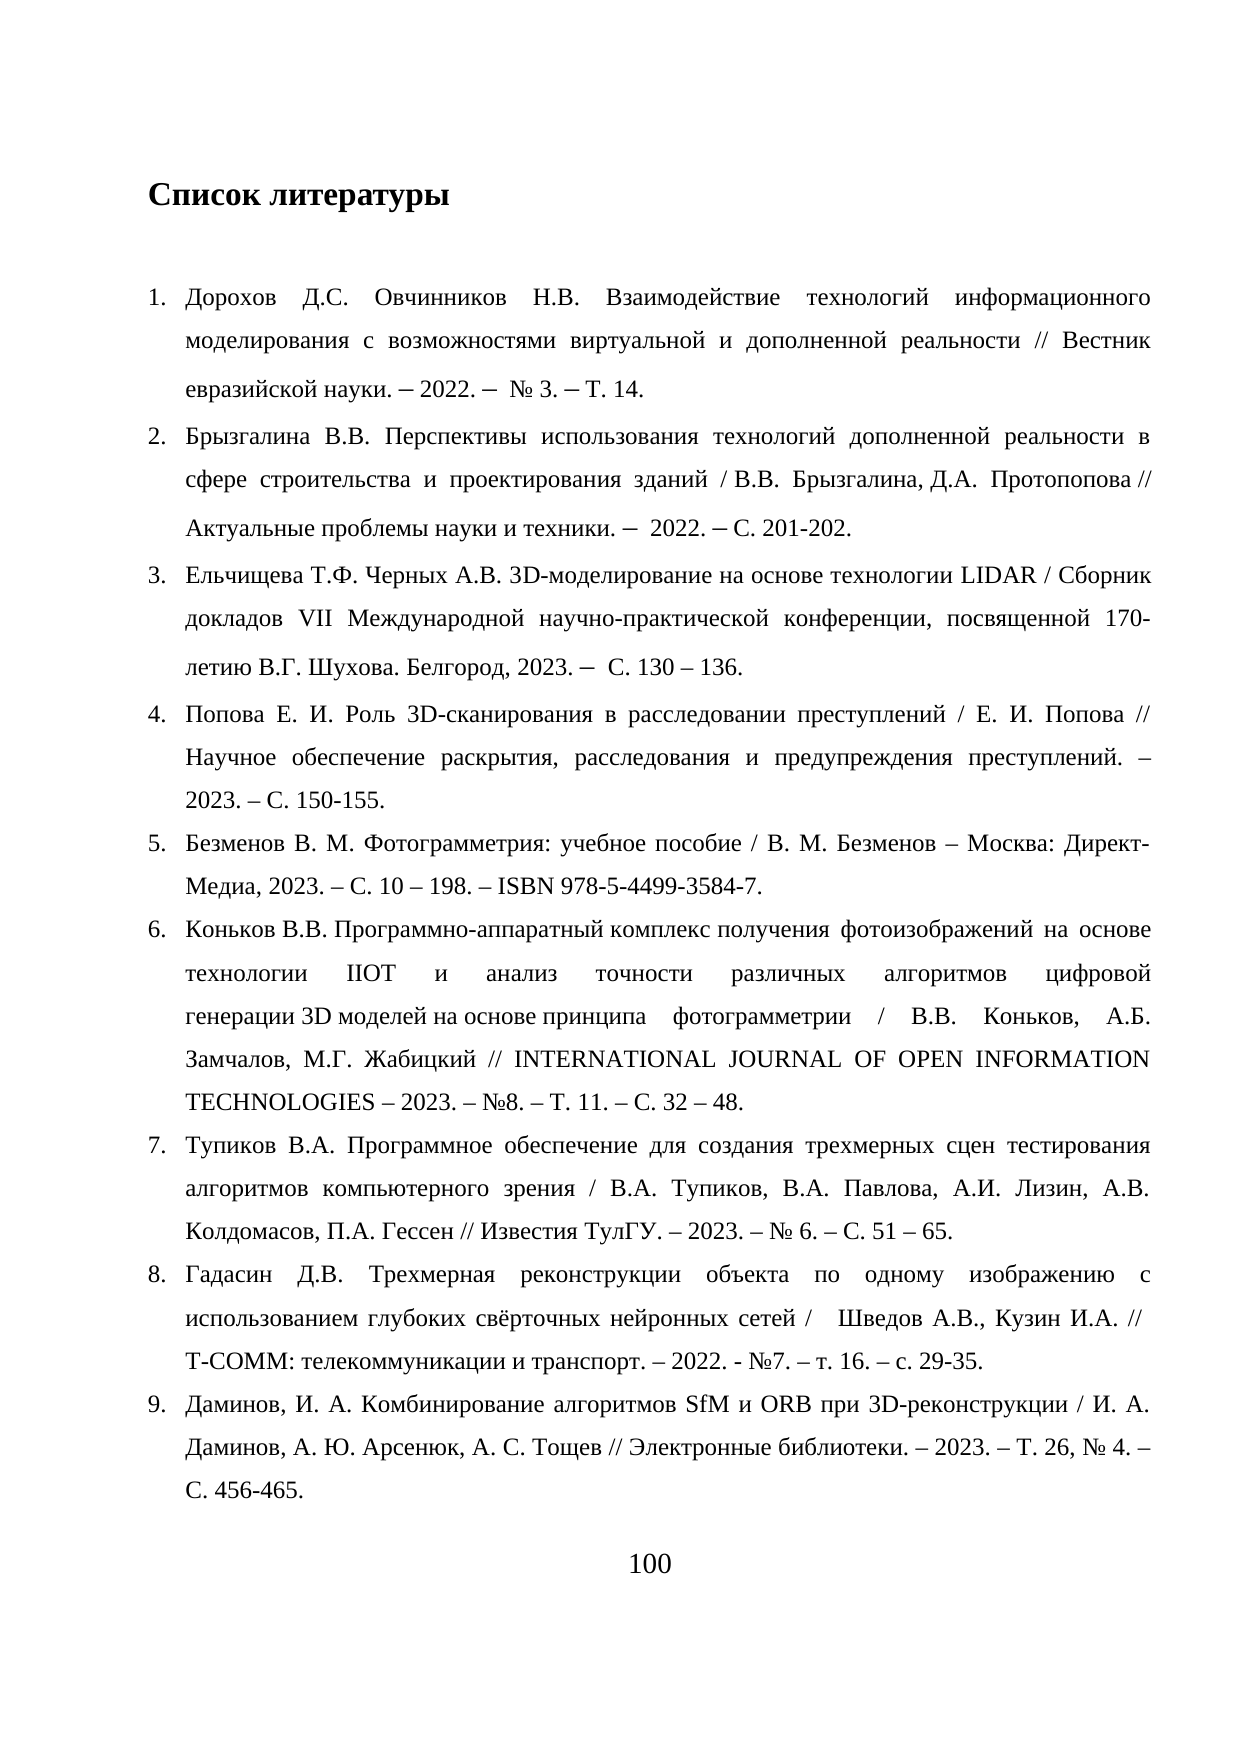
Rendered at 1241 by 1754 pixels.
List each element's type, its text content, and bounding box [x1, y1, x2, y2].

list Гадасин Д.В. Трехмерная реконструкции объекта по одному изображению с использованием глубоких свёрточных нейронных сетей / Шведов А.В., Кузин И.А. // T-COMM: телекоммуникации и транспорт. – 2022. - №7. – т. 16. – с. 29-35. [148, 1259, 1152, 1374]
list Даминов, И. А. Комбинирование алгоритмов SfM и ORB при 3D-реконструкции / И. А. Даминов, А. Ю. Арсенюк, А. С. Тощев // Электронные библиотеки. – 2023. – Т. 26, № 4. – С. 456-465. [148, 1389, 1152, 1504]
list Попова Е. И. Роль 3D-сканирования в расследовании преступлений / Е. И. Попова // Научное обеспечение раскрытия, расследования и предупреждения преступлений. – 2023. – С. 150-155. [148, 699, 1152, 814]
list Тупиков В.А. Программное обеспечение для создания трехмерных сцен тестирования алгоритмов компьютерного зрения / В.А. Тупиков, В.А. Павлова, А.И. Лизин, А.В. Колдомасов, П.А. Гессен // Известия ТулГУ. – 2023. – № 6. – С. 51 – 65. [148, 1130, 1152, 1245]
list Ельчищева Т.Ф. Черных А.В. 3D-моделирование на основе технологии LIDAR / Сборник докладов VII Международной научно-практической конференции, посвященной 170-летию В.Г. Шухова. Белгород, 2023. – С. 130 – 136. [148, 560, 1152, 682]
subtitle Список литературы [148, 174, 1152, 213]
list Брызгалина В.В. Перспективы использования технологий дополненной реальности в сфере строительства и проектирования зданий / В.В. Брызгалина, Д.А. Протопопова // Актуальные проблемы науки и техники. – 2022. – С. 201-202. [148, 421, 1152, 543]
list Коньков В.В. Программно-аппаратный комплекс получения фотоизображений на основе технологии IIOT и анализ точности различных алгоритмов цифровой генерации 3D моделей на основе принципа фотограмметрии / В.В. Коньков, А.Б. Замчалов, М.Г. Жабицкий // INTERNATIONAL JOURNAL OF OPEN INFORMATION TECHNOLOGIES – 2023. – №8. – Т. 11. – С. 32 – 48. [148, 914, 1152, 1116]
list Дорохов Д.С. Овчинников Н.В. Взаимодействие технологий информационного моделирования с возможностями виртуальной и дополненной реальности // Вестник евразийской науки. – 2022. – № 3. – Т. 14. [148, 282, 1152, 404]
list Безменов В. М. Фотограмметрия: учебное пособие / В. М. Безменов – Москва: Директ-Медиа, 2023. – С. 10 – 198. – ISBN 978-5-4499-3584-7. [148, 828, 1152, 900]
